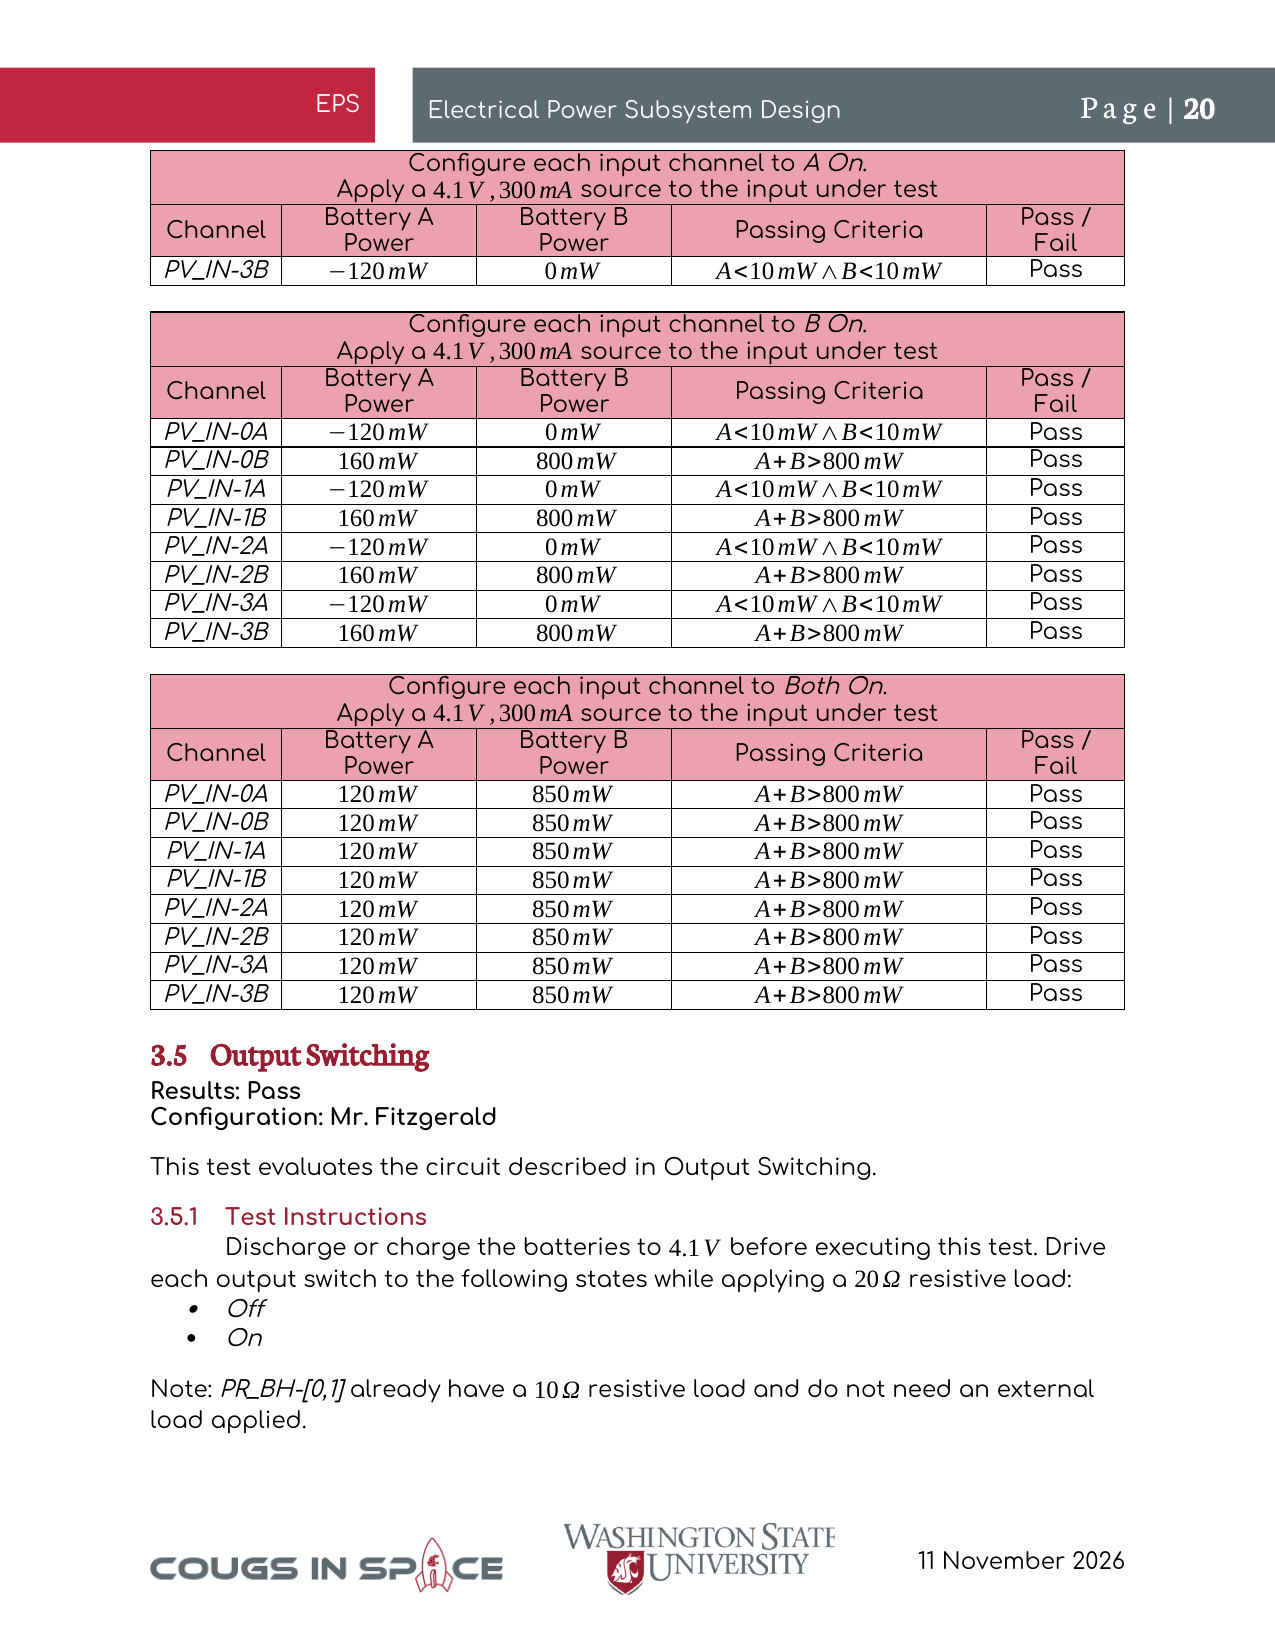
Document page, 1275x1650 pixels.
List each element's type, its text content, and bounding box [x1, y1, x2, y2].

table_cell PV_IN-0A [151, 781, 281, 808]
table_cell [282, 838, 476, 866]
table_cell [282, 533, 476, 561]
table_cell Pass [987, 257, 1124, 285]
table_cell [477, 476, 671, 504]
table_cell [477, 867, 671, 894]
text Configuration: Mr. Fitzgerald [150, 1105, 1125, 1130]
table_cell [672, 591, 986, 618]
table_cell Pass [987, 562, 1124, 589]
table_header Configure each input channel to B On. Apply a source to the input under test [151, 313, 1124, 366]
table_cell Pass / Fail [987, 205, 1124, 256]
table_cell [477, 924, 671, 952]
table_cell Battery A Power [282, 729, 476, 780]
table_cell PV_IN-0B [151, 448, 281, 475]
table_cell [477, 448, 671, 475]
table_cell [672, 867, 986, 894]
table_cell [282, 562, 476, 589]
table_cell Pass [987, 619, 1124, 647]
table_cell PV_IN-0A [151, 419, 281, 446]
table_cell [282, 895, 476, 923]
table_cell PV_IN-1A [151, 838, 281, 866]
table_cell Battery B Power [477, 205, 671, 256]
text This test evaluates the circuit described in Output Switching. [150, 1155, 1125, 1181]
table_cell Pass / Fail [987, 367, 1124, 418]
picture [562, 1522, 835, 1594]
table_cell [282, 924, 476, 952]
table_cell [477, 419, 671, 446]
table_cell Pass / Fail [987, 729, 1124, 780]
table_cell Pass [987, 838, 1124, 866]
table_cell [282, 981, 476, 1009]
table_cell Battery B Power [477, 367, 671, 418]
table_cell Passing Criteria [672, 205, 986, 256]
table_cell Pass [987, 924, 1124, 952]
table_cell [672, 476, 986, 504]
table_cell [282, 257, 476, 285]
list On [187, 1327, 1125, 1352]
table_cell Pass [987, 448, 1124, 475]
table_cell PV_IN-3A [151, 591, 281, 618]
picture [150, 1537, 503, 1594]
table_cell PV_IN-3B [151, 981, 281, 1009]
table_cell [282, 809, 476, 837]
table_cell [477, 953, 671, 980]
table_cell Battery A Power [282, 205, 476, 256]
table_cell [477, 838, 671, 866]
table_cell [672, 448, 986, 475]
table_cell Channel [151, 205, 281, 256]
table_cell [672, 953, 986, 980]
text Results: Pass [150, 1079, 1125, 1105]
table_cell Channel [151, 367, 281, 418]
table_cell [672, 781, 986, 808]
table_cell [477, 533, 671, 561]
table_cell [282, 781, 476, 808]
table_cell Battery A Power [282, 367, 476, 418]
table_cell [477, 562, 671, 589]
table_cell Pass [987, 867, 1124, 894]
table_cell [282, 448, 476, 475]
table_cell [477, 257, 671, 285]
table_cell [477, 505, 671, 532]
table_cell [477, 981, 671, 1009]
table_cell Pass [987, 781, 1124, 808]
table_cell [672, 895, 986, 923]
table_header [151, 151, 1124, 204]
table_cell [477, 781, 671, 808]
table_cell Pass [987, 591, 1124, 618]
table_cell PV_IN-1B [151, 505, 281, 532]
table_cell [477, 619, 671, 647]
table_cell Pass [987, 953, 1124, 980]
table_cell [672, 838, 986, 866]
table_cell [672, 419, 986, 446]
table_cell Passing Criteria [672, 367, 986, 418]
table_cell PV_IN-2B [151, 562, 281, 589]
table_cell PV_IN-0B [151, 809, 281, 837]
table_cell Pass [987, 895, 1124, 923]
table_cell [672, 619, 986, 647]
table_cell Pass [987, 505, 1124, 532]
table_cell Pass [987, 981, 1124, 1009]
table_cell PV_IN-2A [151, 533, 281, 561]
table_cell [282, 419, 476, 446]
table_cell Pass [987, 809, 1124, 837]
table_cell [672, 505, 986, 532]
subtitle Output Switching [150, 1031, 1125, 1073]
table_cell [477, 591, 671, 618]
text Note: PR_BH-[0,1] already have a resistive load and do not need an external load applied. [150, 1377, 1125, 1433]
table_cell [672, 924, 986, 952]
text Discharge or charge the batteries to before executing this test. Drive each output switch to the following states while applying a resistive load: [150, 1234, 1125, 1293]
table_cell [282, 953, 476, 980]
table_cell PV_IN-2B [151, 924, 281, 952]
table_cell Channel [151, 729, 281, 780]
table_cell [672, 809, 986, 837]
table_cell [282, 476, 476, 504]
table_cell [477, 895, 671, 923]
table_cell [282, 867, 476, 894]
table_cell Pass [987, 419, 1124, 446]
table_cell [282, 619, 476, 647]
table_cell Pass [987, 476, 1124, 504]
table_cell [672, 257, 986, 285]
table_cell [672, 981, 986, 1009]
list Off [187, 1297, 1125, 1323]
table_cell PV_IN-1B [151, 867, 281, 894]
table_cell PV_IN-1A [151, 476, 281, 504]
table_cell PV_IN-3B [151, 257, 281, 285]
subtitle Test Instructions [150, 1205, 1125, 1231]
table_cell [282, 591, 476, 618]
table_cell [672, 533, 986, 561]
table_cell Battery B Power [477, 729, 671, 780]
table_cell [282, 505, 476, 532]
table_cell PV_IN-3A [151, 953, 281, 980]
table_cell PV_IN-3B [151, 619, 281, 647]
table_cell [672, 562, 986, 589]
table_cell Pass [987, 533, 1124, 561]
table_cell Passing Criteria [672, 729, 986, 780]
table_cell [477, 809, 671, 837]
table_cell PV_IN-2A [151, 895, 281, 923]
table_header Configure each input channel to Both On. Apply a source to the input under test [151, 675, 1124, 728]
